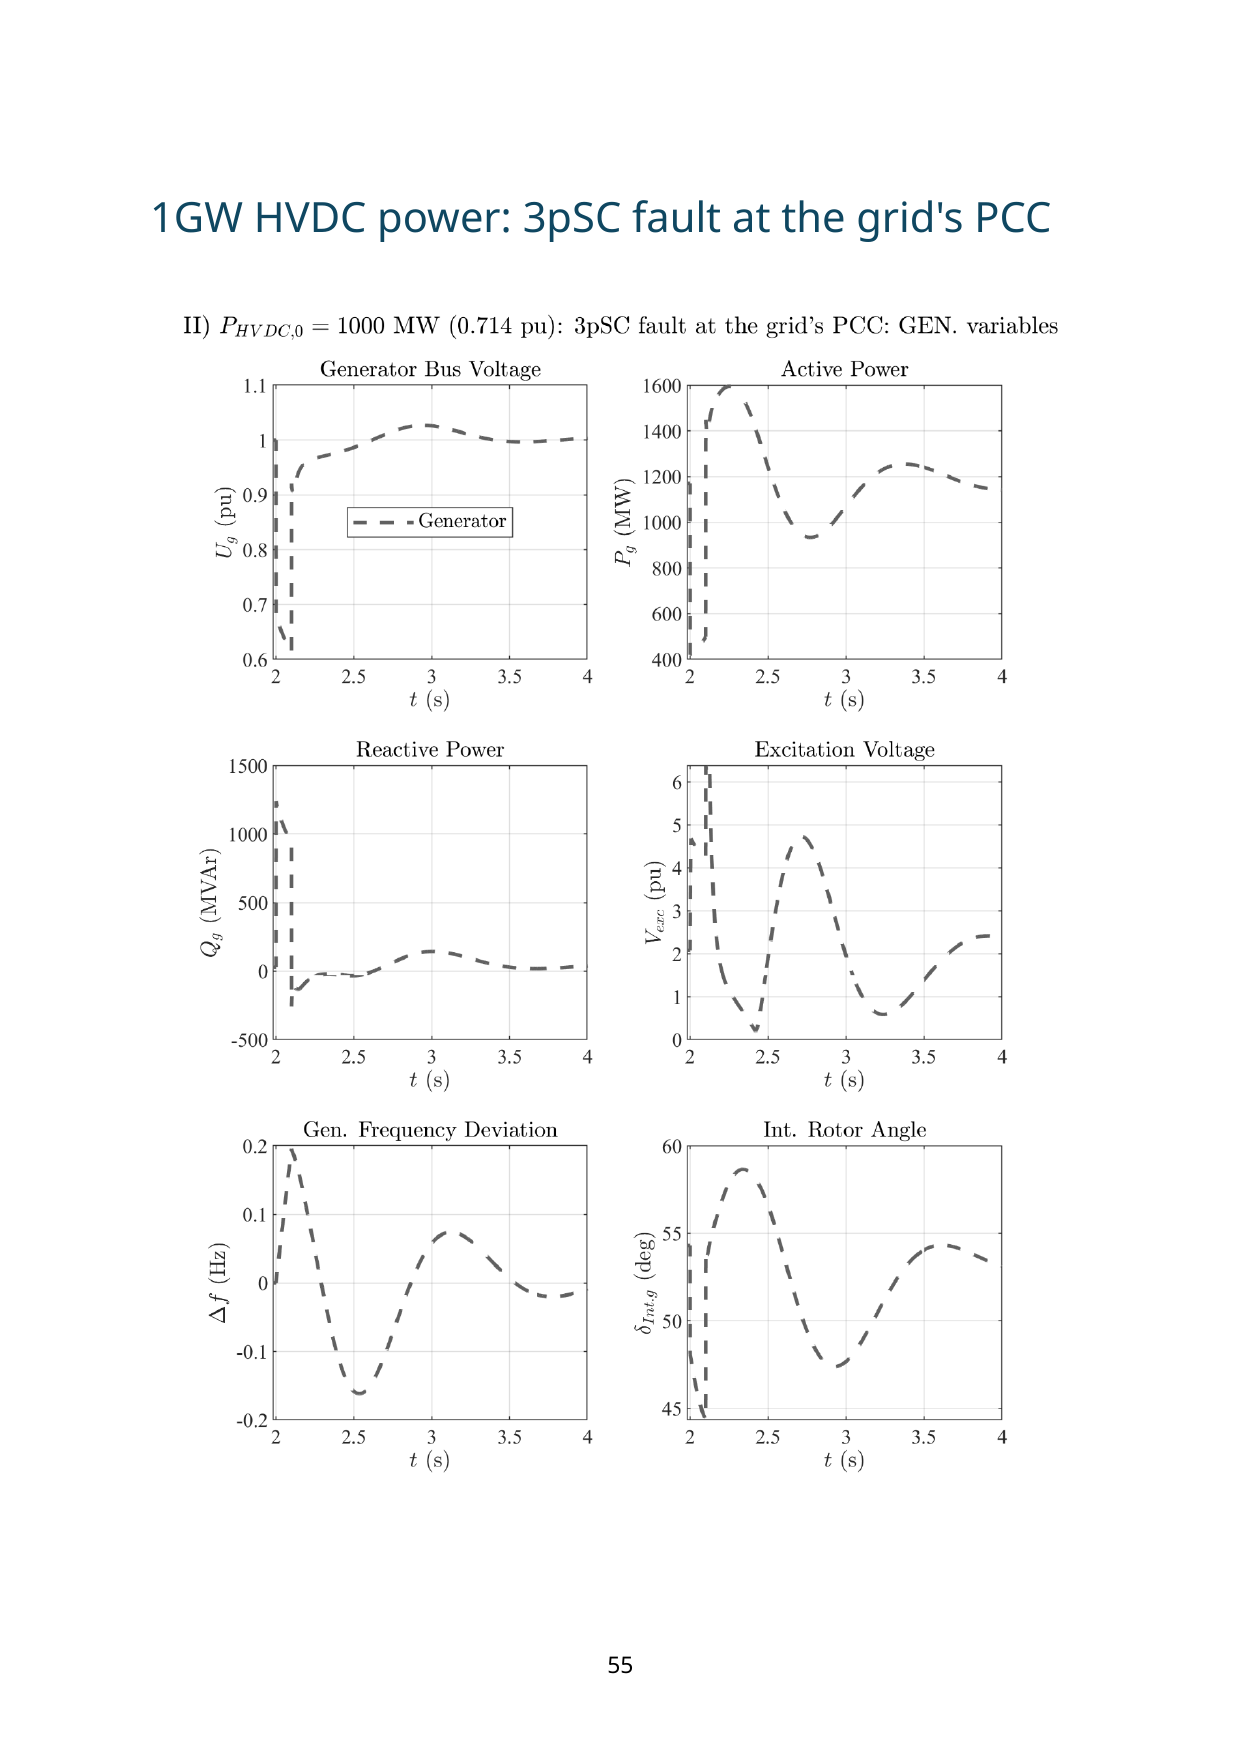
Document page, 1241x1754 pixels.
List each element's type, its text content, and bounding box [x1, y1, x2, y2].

picture [150, 257, 1091, 1559]
subtitle 1GW HVDC power: 3pSC fault at the grid's PCC [150, 187, 1090, 244]
